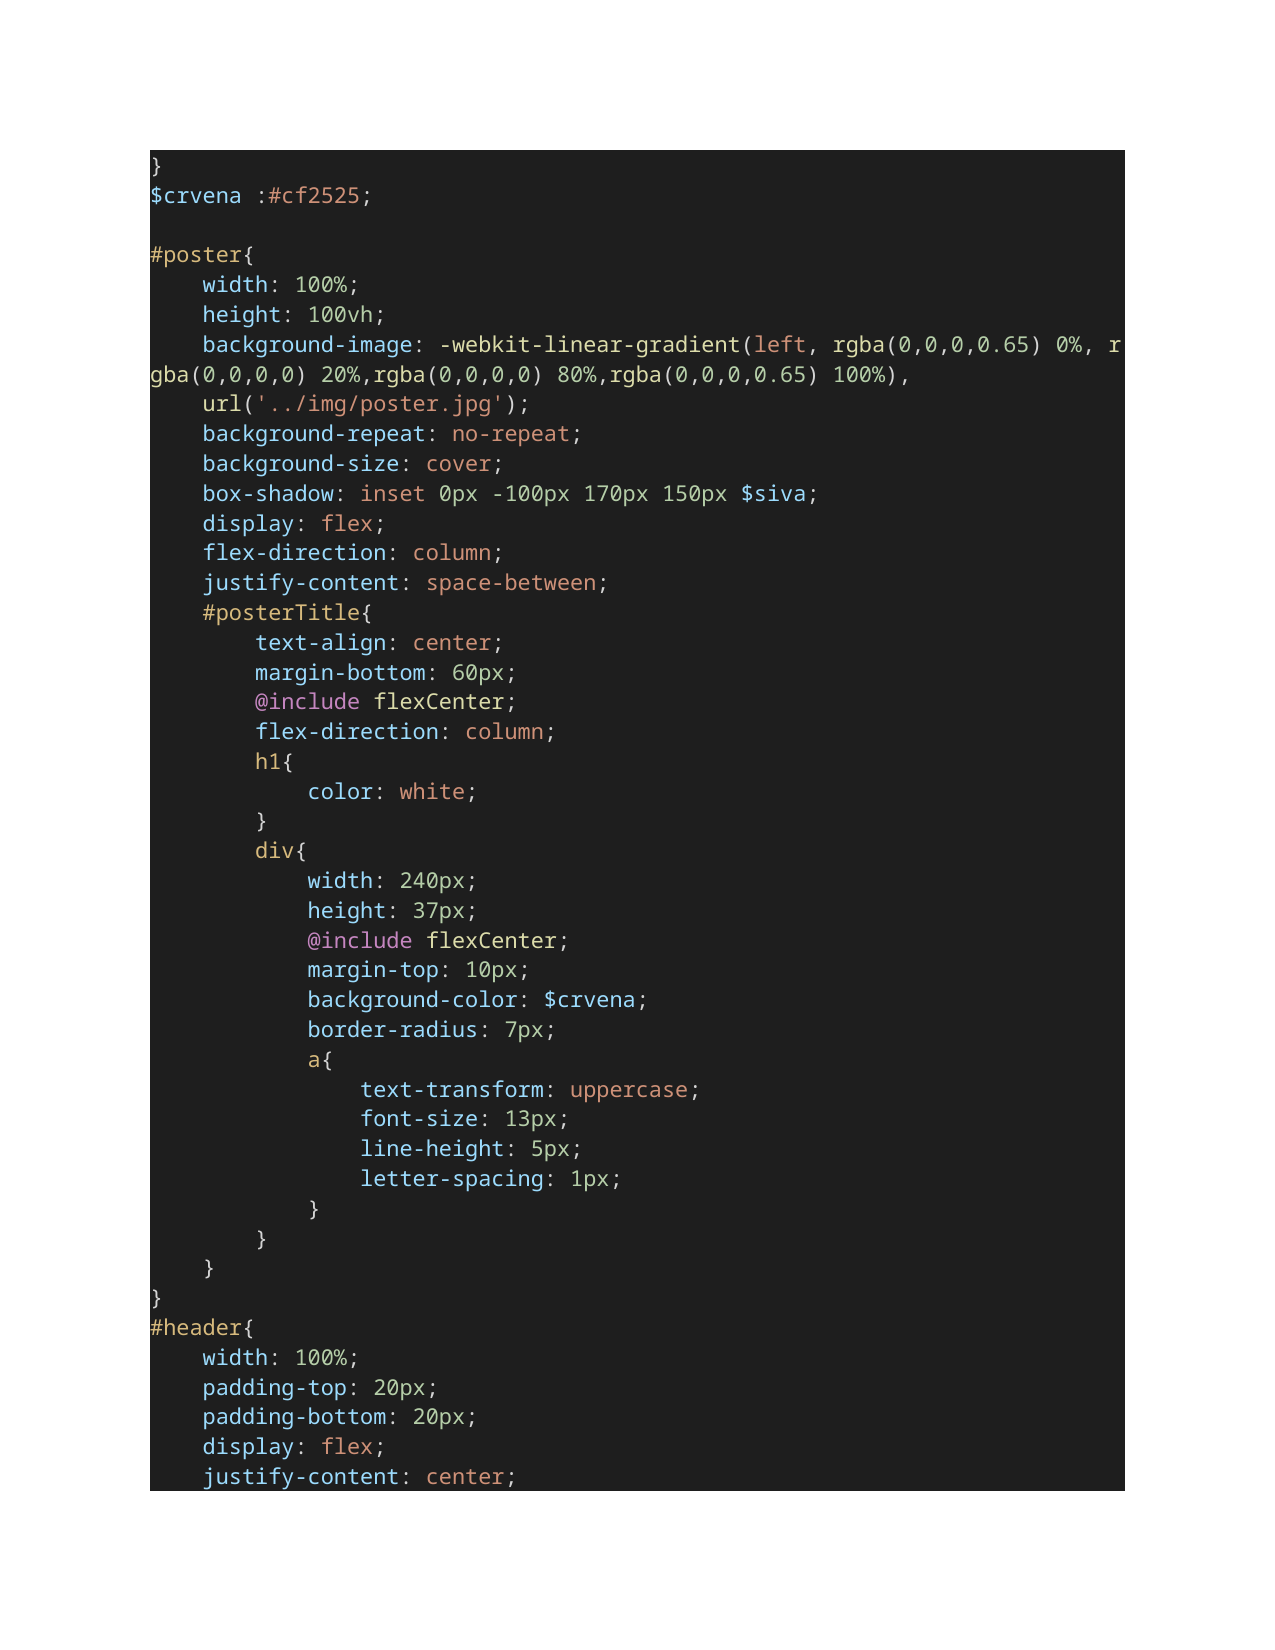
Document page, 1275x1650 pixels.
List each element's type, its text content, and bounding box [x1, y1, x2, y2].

text @include flexCenter; [150, 686, 1125, 716]
text background-size: cover; [150, 448, 1125, 478]
text width: 100%; [150, 269, 1125, 299]
text #posterTitle{ [150, 597, 1125, 627]
text color: white; [150, 776, 1125, 805]
text } [150, 805, 1125, 835]
text a{ [150, 1044, 1125, 1073]
text padding-top: 20px; [150, 1371, 1125, 1401]
text display: flex; [150, 1431, 1125, 1461]
text justify-content: center; [150, 1461, 1125, 1491]
text height: 100vh; [150, 299, 1125, 329]
text font-size: 13px; [150, 1103, 1125, 1133]
text div{ [150, 835, 1125, 865]
text border-radius: 7px; [150, 1014, 1125, 1044]
text width: 100%; [150, 1342, 1125, 1371]
text url('../img/poster.jpg'); [150, 388, 1125, 418]
text line-height: 5px; [150, 1133, 1125, 1163]
text display: flex; [150, 507, 1125, 537]
text justify-content: space-between; [150, 567, 1125, 597]
text h1{ [150, 746, 1125, 776]
text #header{ [150, 1312, 1125, 1342]
text background-image: -webkit-linear-gradient(left, rgba(0,0,0,0.65) 0%, rgba(0,0,0,0) 20%,rgba(0,0,0,0) 80%,rgba(0,0,0,0.65) 100%), [150, 329, 1125, 388]
text letter-spacing: 1px; [150, 1163, 1125, 1193]
text } [150, 1252, 1125, 1282]
text flex-direction: column; [150, 537, 1125, 567]
text } [150, 1222, 1125, 1252]
text margin-top: 10px; [150, 954, 1125, 984]
text flex-direction: column; [150, 716, 1125, 746]
text @include flexCenter; [150, 924, 1125, 954]
text width: 240px; [150, 865, 1125, 895]
text } [150, 1282, 1125, 1312]
text text-align: center; [150, 627, 1125, 656]
text } [150, 1193, 1125, 1222]
text height: 37px; [150, 895, 1125, 924]
text background-repeat: no-repeat; [150, 418, 1125, 448]
text box-shadow: inset 0px -100px 170px 150px $siva; [150, 478, 1125, 507]
text text-transform: uppercase; [150, 1073, 1125, 1103]
text } [150, 150, 1125, 180]
text padding-bottom: 20px; [150, 1401, 1125, 1431]
text #poster{ [150, 239, 1125, 269]
text background-color: $crvena; [150, 984, 1125, 1014]
text $crvena :#cf2525; [150, 180, 1125, 209]
text margin-bottom: 60px; [150, 656, 1125, 686]
